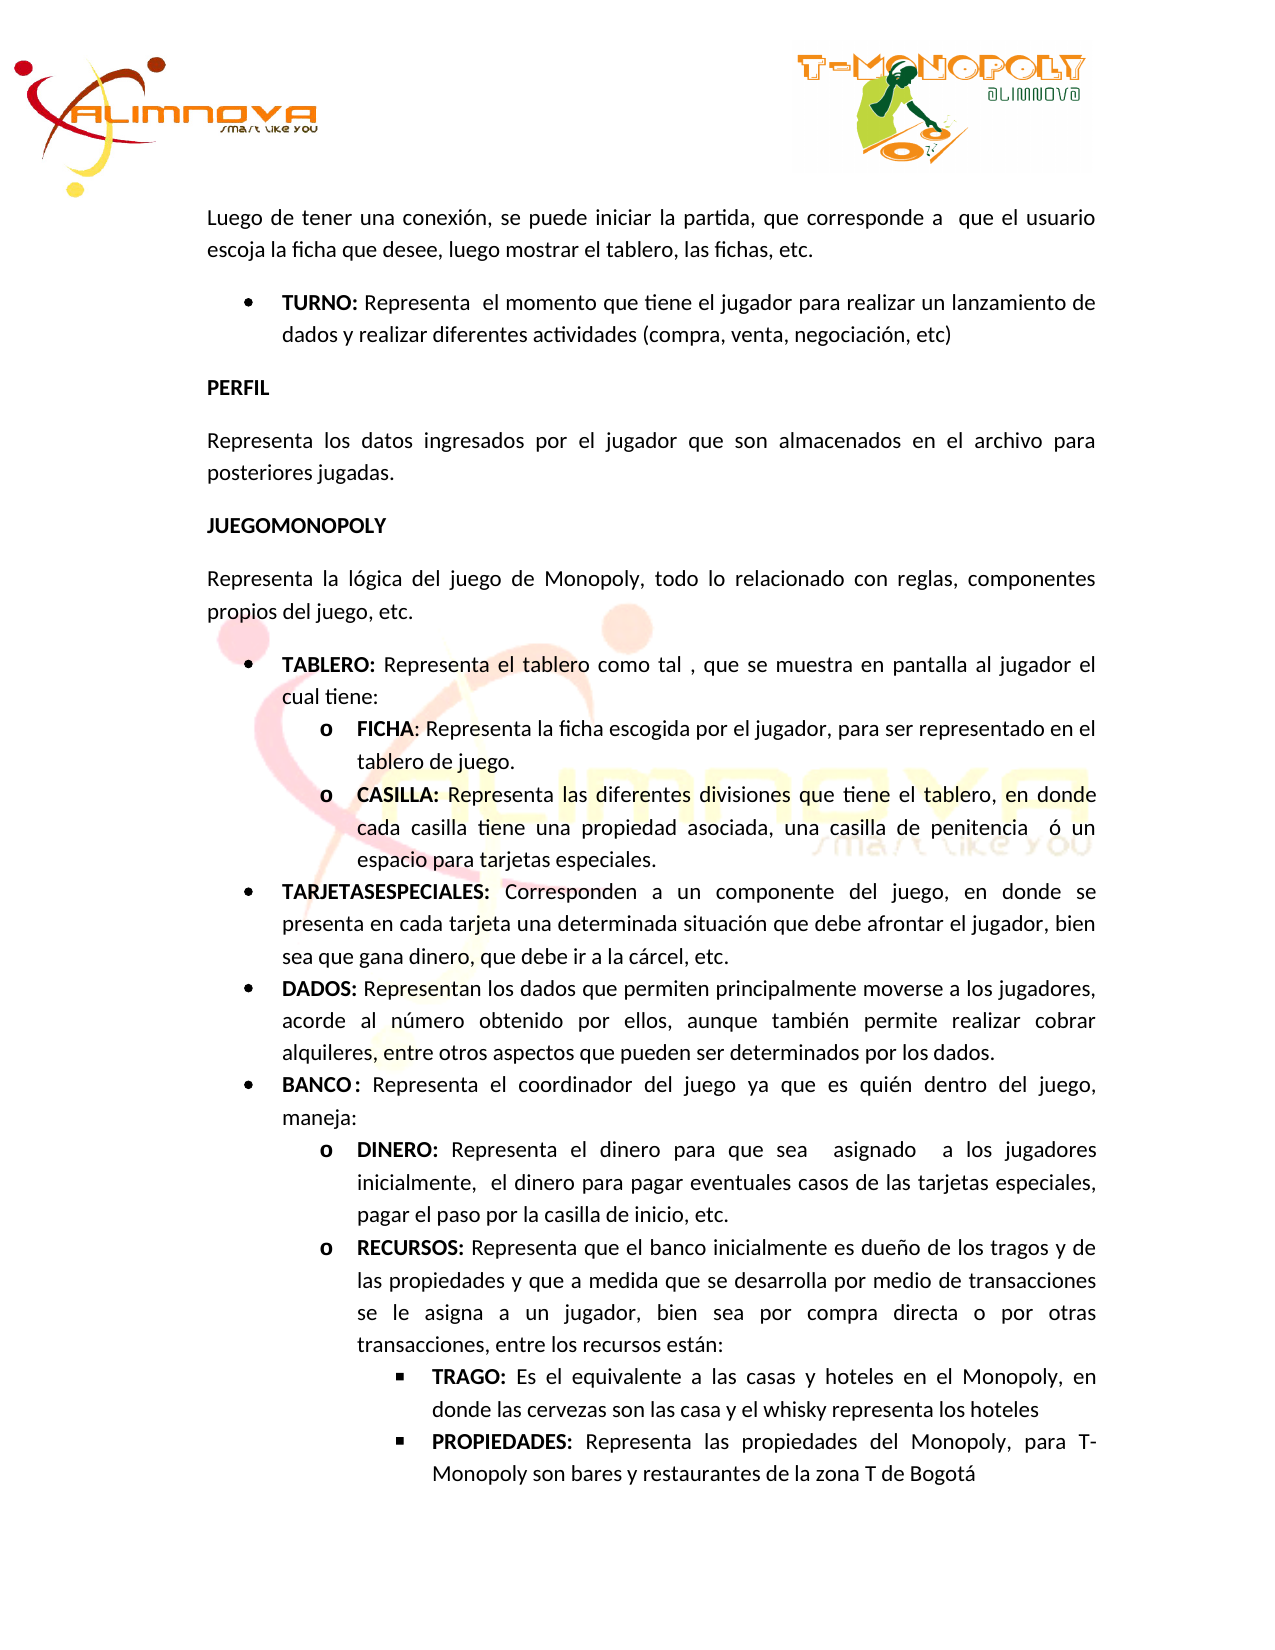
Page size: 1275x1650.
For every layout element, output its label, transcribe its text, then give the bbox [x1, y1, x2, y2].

list TRAGO: Es el equivalente a las casas y hoteles en el Monopoly, en donde las cervezas son las casa y el whisky representa los hoteles [394, 1362, 1098, 1423]
picture [792, 40, 1093, 173]
text JUEGOMONOPOLY [207, 512, 1098, 539]
list FICHA: Representa la ficha escogida por el jugador, para ser representado en el tablero de juego. [319, 714, 1098, 776]
picture [10, 55, 319, 199]
list CASILLA: Representa las diferentes divisiones que tiene el tablero, en donde cada casilla tiene una propiedad asociada, una casilla de penitencia ó un espacio para tarjetas especiales. [319, 780, 1098, 873]
list DINERO: Representa el dinero para que sea asignado a los jugadores inicialmente, el dinero para pagar eventuales casos de las tarjetas especiales, pagar el paso por la casilla de inicio, etc. [319, 1135, 1098, 1228]
text Luego de tener una conexión, se puede iniciar la partida, que corresponde a que el usuario escoja la ficha que desee, luego mostrar el tablero, las fichas, etc. [207, 177, 1098, 263]
list TURNO: Representa el momento que tiene el jugador para realizar un lanzamiento de dados y realizar diferentes actividades (compra, venta, negociación, etc) [244, 288, 1098, 348]
text Representa los datos ingresados por el jugador que son almacenados en el archivo para posteriores jugadas. [207, 426, 1098, 487]
list TARJETASESPECIALES: Corresponden a un componente del juego, en donde se presenta en cada tarjeta una determinada situación que debe afrontar el jugador, bien sea que gana dinero, que debe ir a la cárcel, etc. [244, 877, 1098, 970]
list BANCO : Representa el coordinador del juego ya que es quién dentro del juego, maneja: [244, 1071, 1098, 1131]
list TABLERO: Representa el tablero como tal , que se muestra en pantalla al jugador el cual tiene: [244, 650, 1098, 710]
text Representa la lógica del juego de Monopoly, todo lo relacionado con reglas, componentes propios del juego, etc. [207, 564, 1098, 625]
list DADOS: Representan los dados que permiten principalmente moverse a los jugadores, acorde al número obtenido por ellos, aunque también permite realizar cobrar alquileres, entre otros aspectos que pueden ser determinados por los dados. [244, 974, 1098, 1066]
list PROPIEDADES: Representa las propiedades del Monopoly, para T-Monopoly son bares y restaurantes de la zona T de Bogotá [394, 1427, 1098, 1487]
text PERFIL [207, 373, 1098, 401]
list RECURSOS: Representa que el banco inicialmente es dueño de los tragos y de las propiedades y que a medida que se desarrolla por medio de transacciones se le asigna a un jugador, bien sea por compra directa o por otras transacciones, entre los recursos están: [319, 1233, 1098, 1358]
